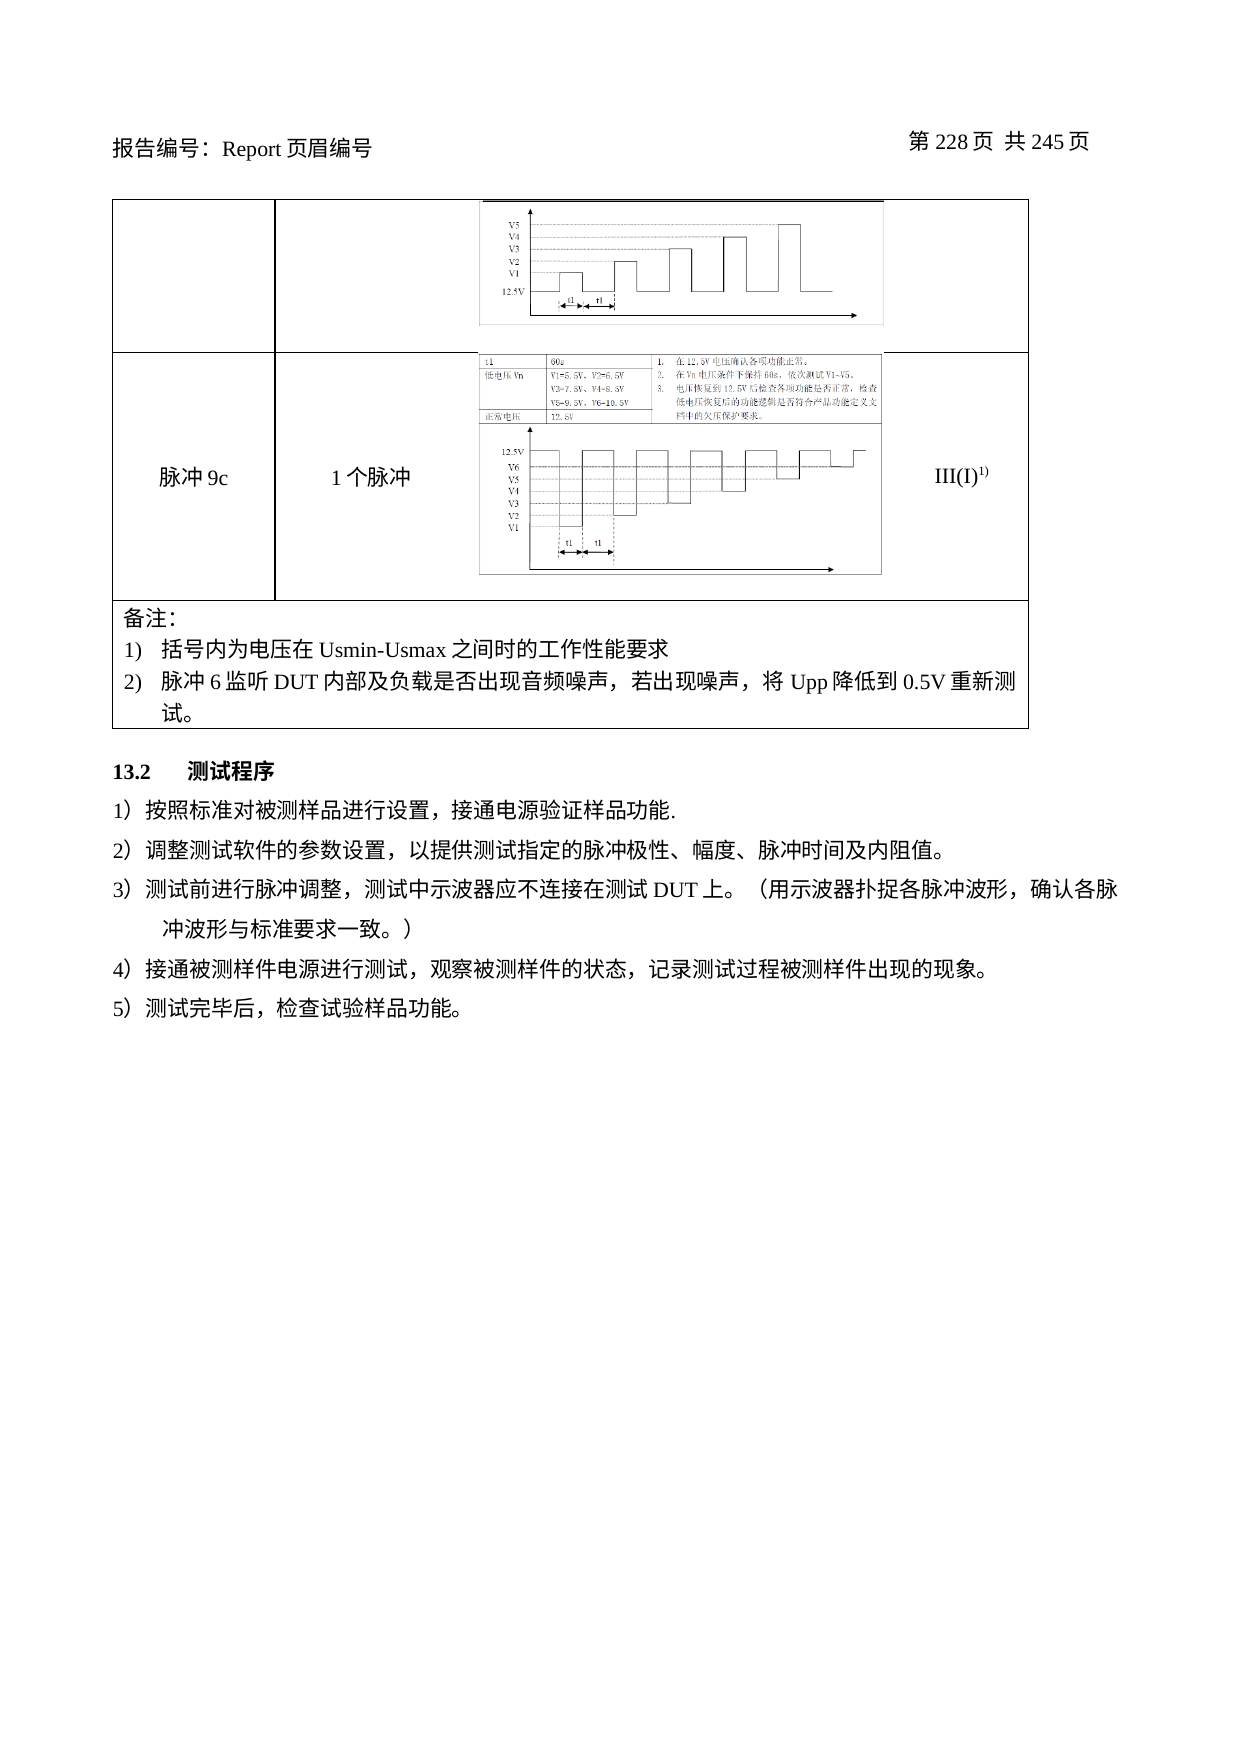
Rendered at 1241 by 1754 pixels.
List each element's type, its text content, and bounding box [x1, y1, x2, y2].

text 1）按照标准对被测样品进行设置，接通电源验证样品功能. [113, 793, 1128, 825]
text 5）测试完毕后，检查试验样品功能。 [113, 991, 1128, 1023]
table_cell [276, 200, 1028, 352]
subtitle 测试程序 [112, 754, 1128, 785]
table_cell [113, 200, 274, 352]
picture [478, 200, 884, 327]
picture [478, 352, 884, 575]
text 4）接通被测样件电源进行测试，观察被测样件的状态，记录测试过程被测样件出现的现象。 [113, 952, 1128, 983]
text 3）测试前进行脉冲调整，测试中示波器应不连接在测试DUT上。（用示波器扑捉各脉冲波形，确认各脉冲波形与标准要求一致。） [113, 872, 1128, 944]
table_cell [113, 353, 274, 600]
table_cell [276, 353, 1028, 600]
text 2）调整测试软件的参数设置，以提供测试指定的脉冲极性、幅度、脉冲时间及内阻值。 [113, 833, 1128, 864]
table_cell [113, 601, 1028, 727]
